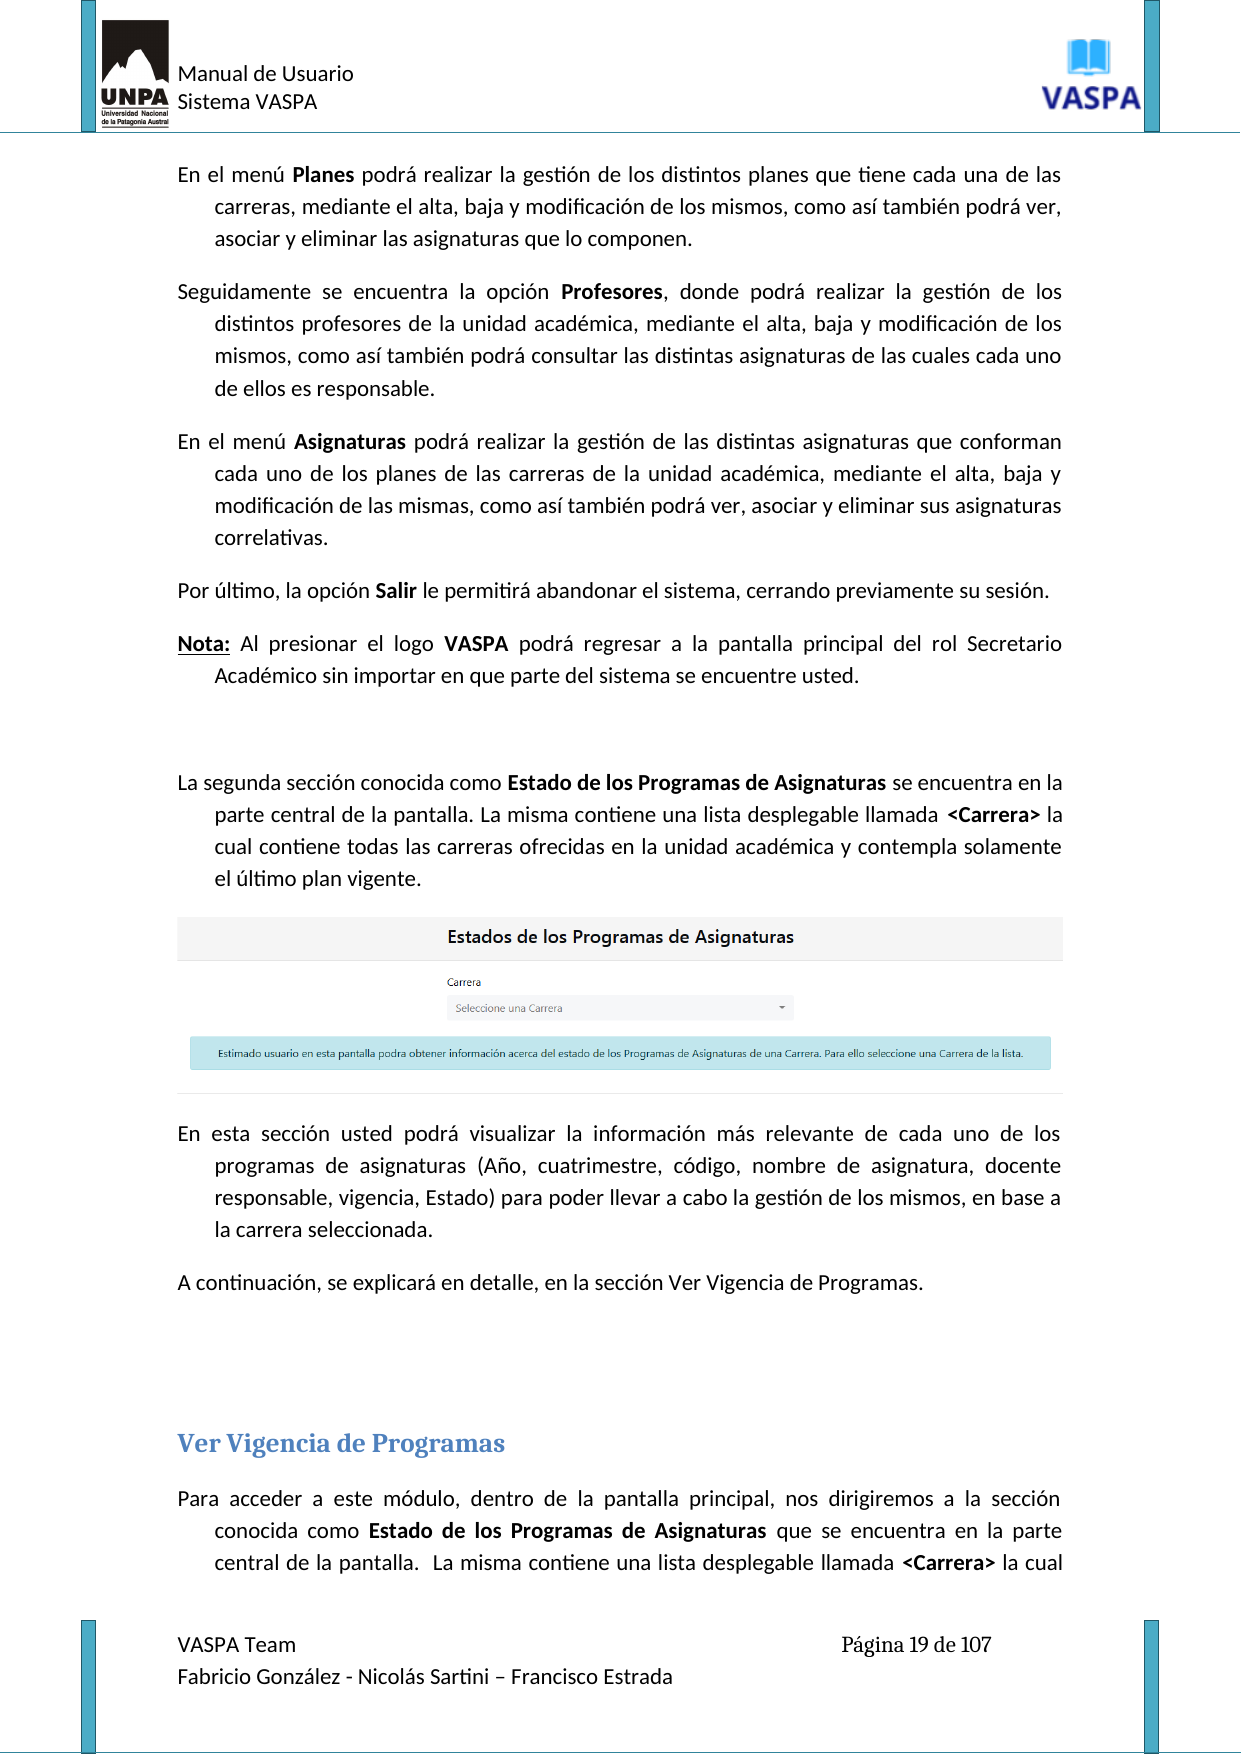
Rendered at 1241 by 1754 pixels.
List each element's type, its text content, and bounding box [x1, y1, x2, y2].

text En esta sección usted podrá visualizar la información más relevante de cada uno de los programas de asignaturas (Año, cuatrimestre, código, nombre de asignatura, docente responsable, vigencia, Estado) para poder llevar a cabo la gestión de los mismos, en base a la carrera seleccionada. [177, 1119, 1063, 1243]
text En el menú Asignaturas podrá realizar la gestión de las distintas asignaturas que conforman cada uno de los planes de las carreras de la unidad académica, mediante el alta, baja y modificación de las mismas, como así también podrá ver, asociar y eliminar sus asignaturas correlativas. [177, 427, 1063, 551]
text Ver Vigencia de Programas [177, 1428, 1063, 1459]
text A continuación, se explicará en detalle, en la sección Ver Vigencia de Programas. [177, 1268, 1063, 1297]
picture [1036, 19, 1146, 129]
picture [177, 917, 1063, 1094]
text En el menú Planes podrá realizar la gestión de los distintos planes que tiene cada una de las carreras, mediante el alta, baja y modificación de los mismos, como así también podrá ver, asociar y eliminar las asignaturas que lo componen. [177, 160, 1063, 252]
text Seguidamente se encuentra la opción Profesores, donde podrá realizar la gestión de los distintos profesores de la unidad académica, mediante el alta, baja y modificación de los mismos, como así también podrá consultar las distintas asignaturas de las cuales cada uno de ellos es responsable. [177, 277, 1063, 402]
text La segunda sección conocida como Estado de los Programas de Asignaturas se encuentra en la parte central de la pantalla. La misma contiene una lista desplegable llamada <Carrera> la cual contiene todas las carreras ofrecidas en la unidad académica y contempla solamente el último plan vigente. [177, 768, 1063, 892]
text Por último, la opción Salir le permitirá abandonar el sistema, cerrando previamente su sesión. [177, 576, 1063, 604]
text Nota: Al presionar el logo VASPA podrá regresar a la pantalla principal del rol Secretario Académico sin importar en que parte del sistema se encuentre usted. [177, 629, 1063, 690]
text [177, 1484, 1063, 1577]
picture [100, 18, 170, 129]
